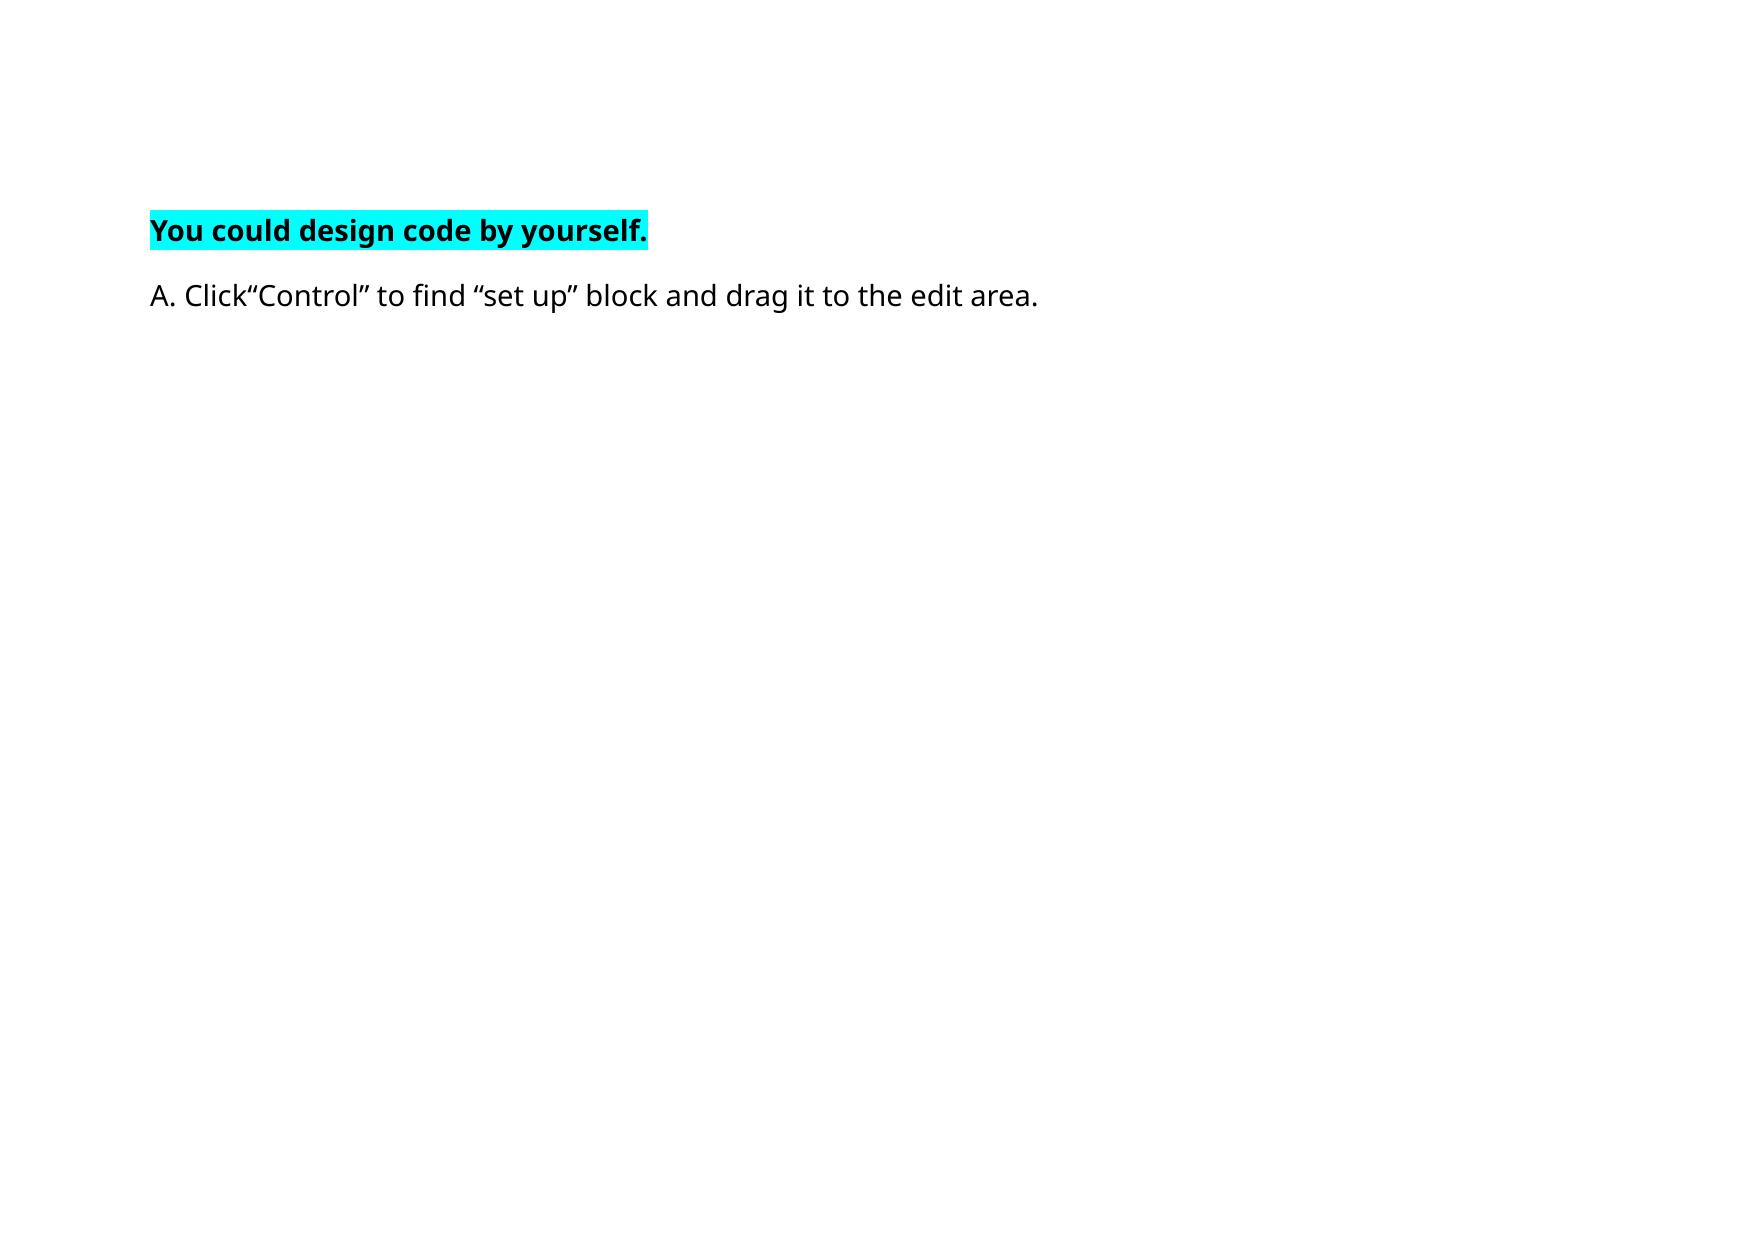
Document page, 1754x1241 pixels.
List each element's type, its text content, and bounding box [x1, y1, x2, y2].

text You could design code by yourself. [150, 198, 1604, 263]
list Click“Control” to find “set up” block and drag it to the edit area. [150, 263, 1604, 328]
